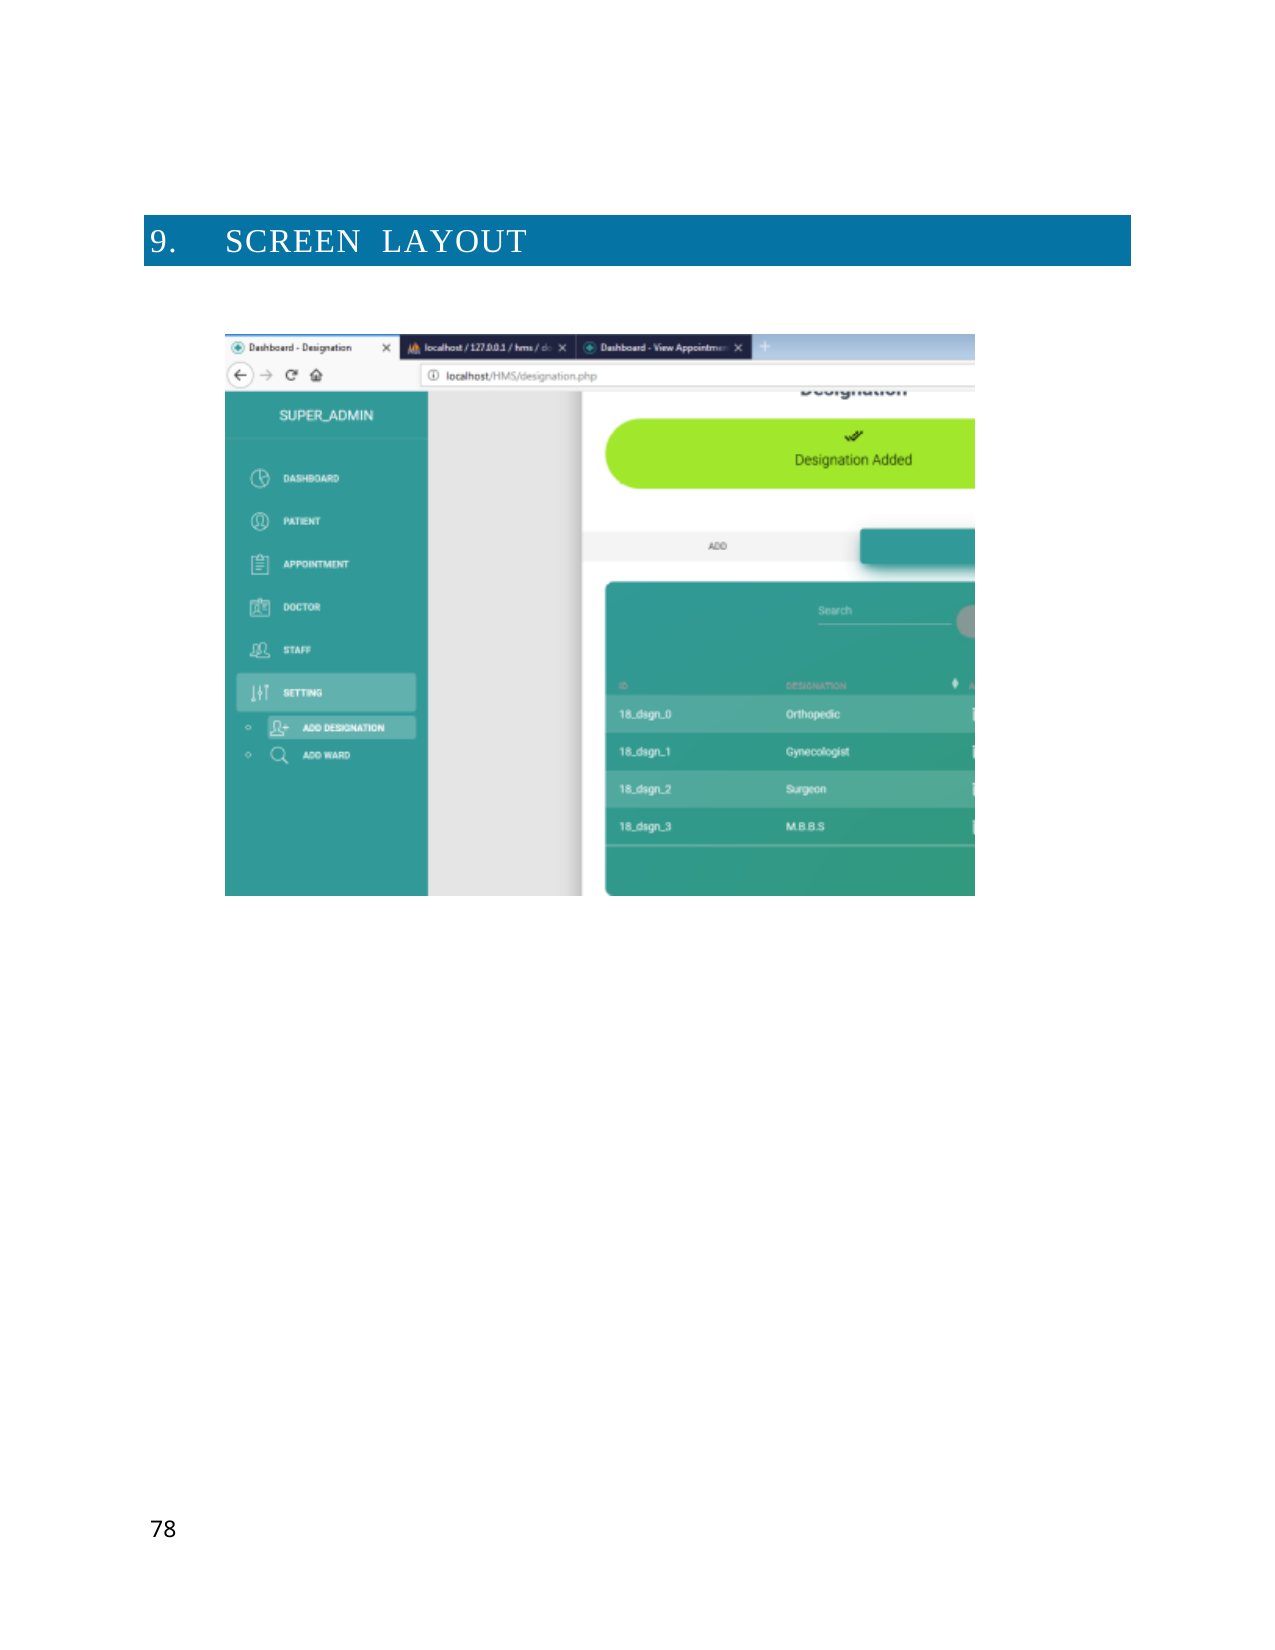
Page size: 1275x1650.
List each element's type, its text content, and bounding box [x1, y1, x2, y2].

subtitle 9. screen layout [150, 221, 1125, 259]
